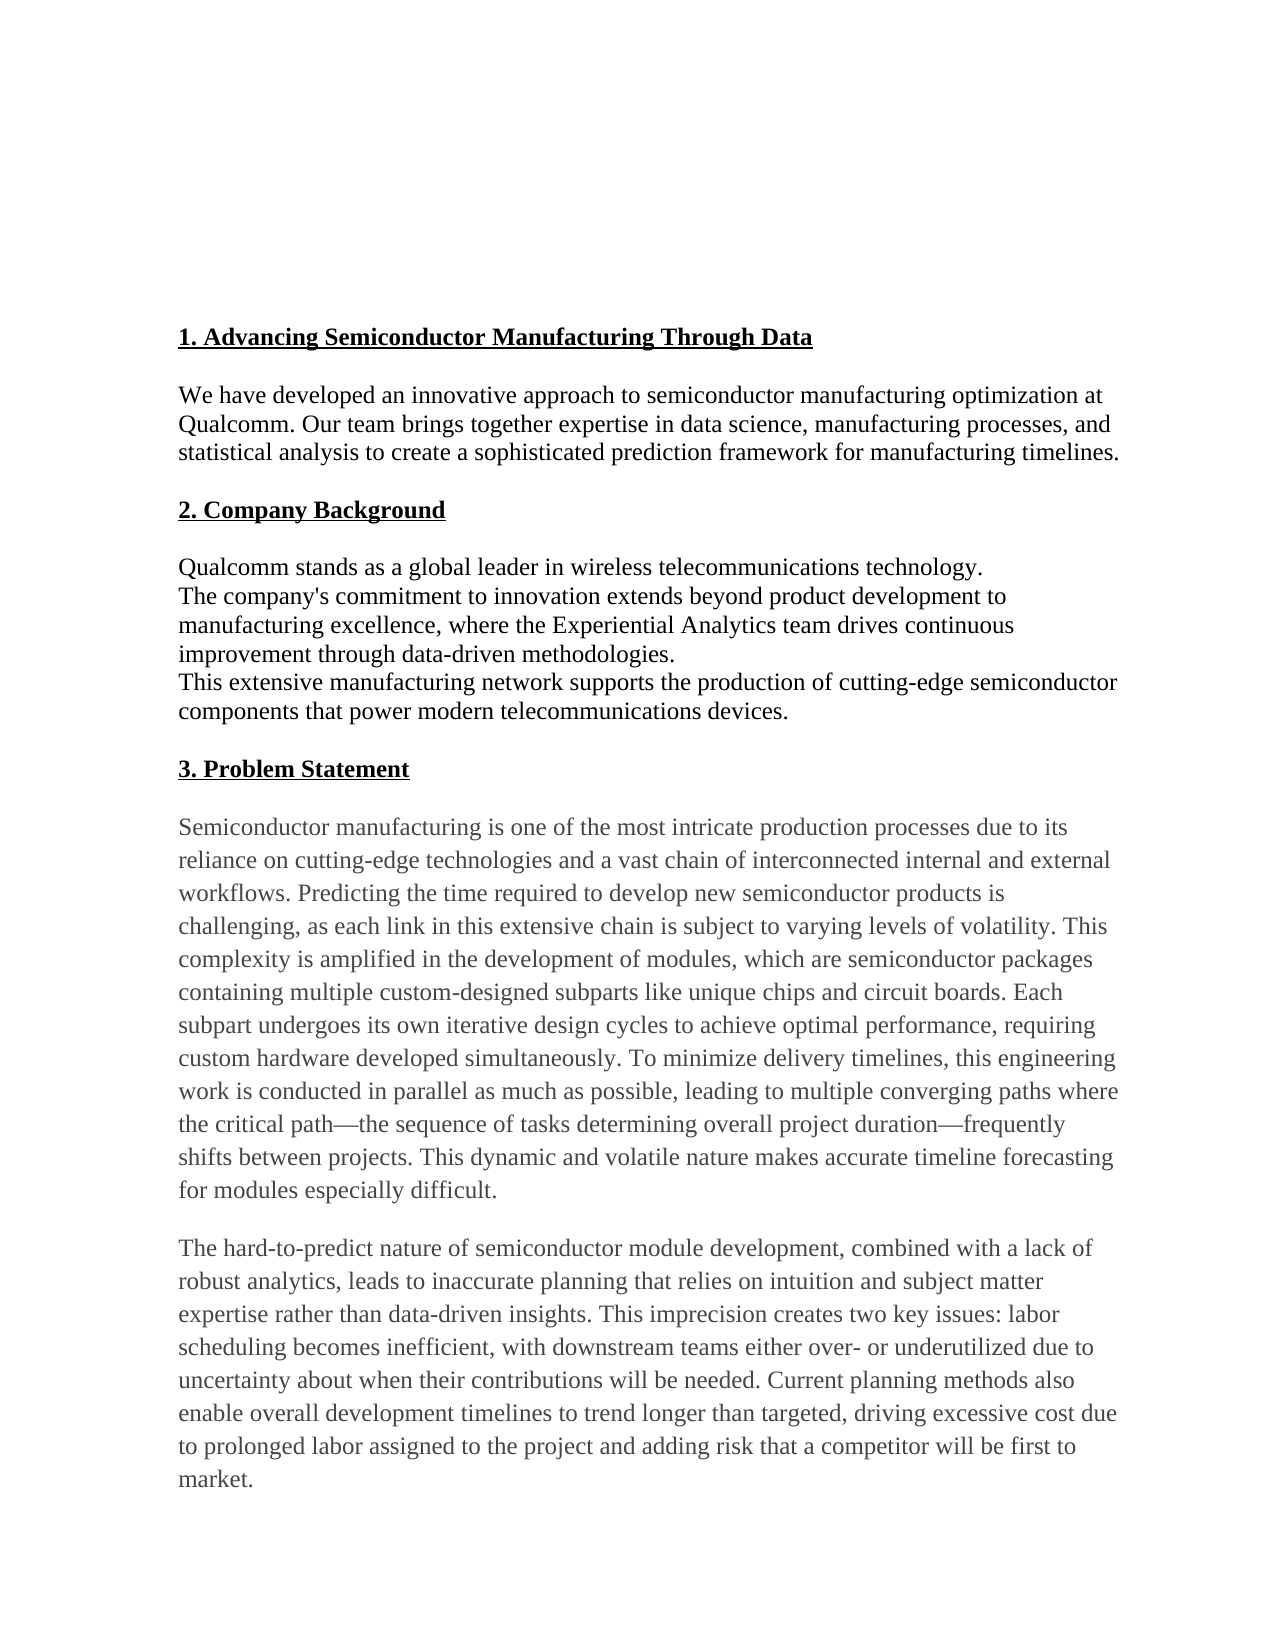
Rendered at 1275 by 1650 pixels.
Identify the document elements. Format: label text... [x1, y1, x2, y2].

text 3. Problem Statement [178, 754, 1125, 782]
text This extensive manufacturing network supports the production of cutting-edge semiconductor components that power modern telecommunications devices. [178, 667, 1125, 725]
text The company's commitment to innovation extends beyond product development to manufacturing excellence, where the Experiential Analytics team drives continuous improvement through data-driven methodologies. [178, 581, 1125, 667]
text 1. Advancing Semiconductor Manufacturing Through Data [178, 322, 1125, 351]
text We have developed an innovative approach to semiconductor manufacturing optimization at Qualcomm. Our team brings together expertise in data science, manufacturing processes, and statistical analysis to create a sophisticated prediction framework for manufacturing timelines. [178, 380, 1125, 466]
text 2. Company Background [178, 495, 1125, 524]
text Qualcomm stands as a global leader in wireless telecommunications technology. [178, 552, 1125, 581]
text Semiconductor manufacturing is one of the most intricate production processes due to its reliance on cutting-edge technologies and a vast chain of interconnected internal and external workflows. Predicting the time required to develop new semiconductor products is challenging, as each link in this extensive chain is subject to varying levels of volatility. This complexity is amplified in the development of modules, which are semiconductor packages containing multiple custom-designed subparts like unique chips and circuit boards. Each subpart undergoes its own iterative design cycles to achieve optimal performance, requiring custom hardware developed simultaneously. To minimize delivery timelines, this engineering work is conducted in parallel as much as possible, leading to multiple converging paths where the critical path—the sequence of tasks determining overall project duration—frequently shifts between projects. This dynamic and volatile nature makes accurate timeline forecasting for modules especially difficult. [178, 812, 1125, 1204]
text The hard-to-predict nature of semiconductor module development, combined with a lack of robust analytics, leads to inaccurate planning that relies on intuition and subject matter expertise rather than data-driven insights. This imprecision creates two key issues: labor scheduling becomes inefficient, with downstream teams either over- or underutilized due to uncertainty about when their contributions will be needed. Current planning methods also enable overall development timelines to trend longer than targeted, driving excessive cost due to prolonged labor assigned to the project and adding risk that a competitor will be first to market. [178, 1233, 1125, 1493]
